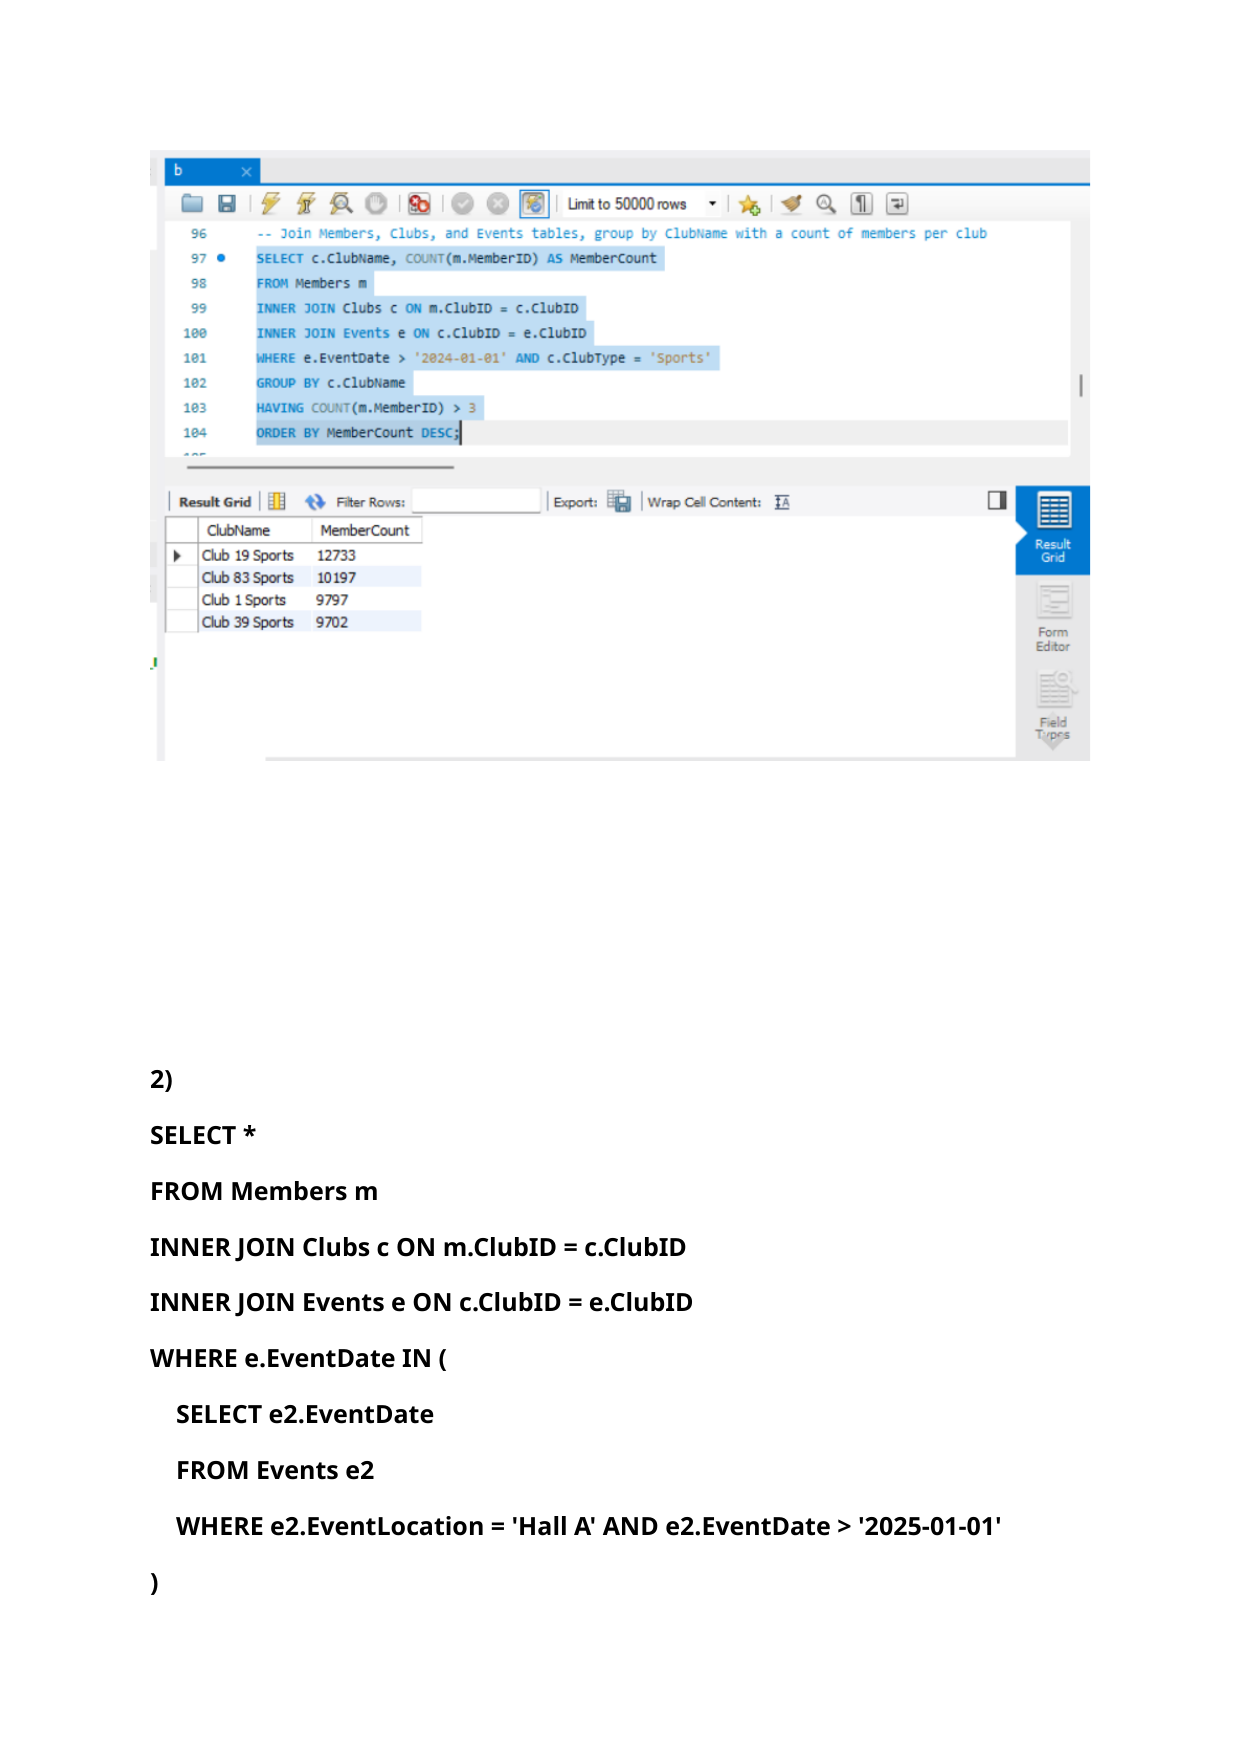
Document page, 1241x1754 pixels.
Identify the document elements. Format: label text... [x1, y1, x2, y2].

picture [150, 150, 1091, 761]
text FROM Events e2 [150, 1453, 1090, 1487]
text FROM Members m [150, 1173, 1090, 1207]
text ) [150, 1564, 1090, 1598]
text WHERE e2.EventLocation = 'Hall A' AND e2.EventDate > '2025-01-01' [150, 1508, 1090, 1542]
text 2) [150, 1062, 1090, 1096]
text WHERE e.EventDate IN ( [150, 1341, 1090, 1375]
text INNER JOIN Events e ON c.ClubID = e.ClubID [150, 1285, 1090, 1319]
text SELECT * [150, 1118, 1090, 1152]
text INNER JOIN Clubs c ON m.ClubID = c.ClubID [150, 1229, 1090, 1263]
text SELECT e2.EventDate [150, 1397, 1090, 1431]
